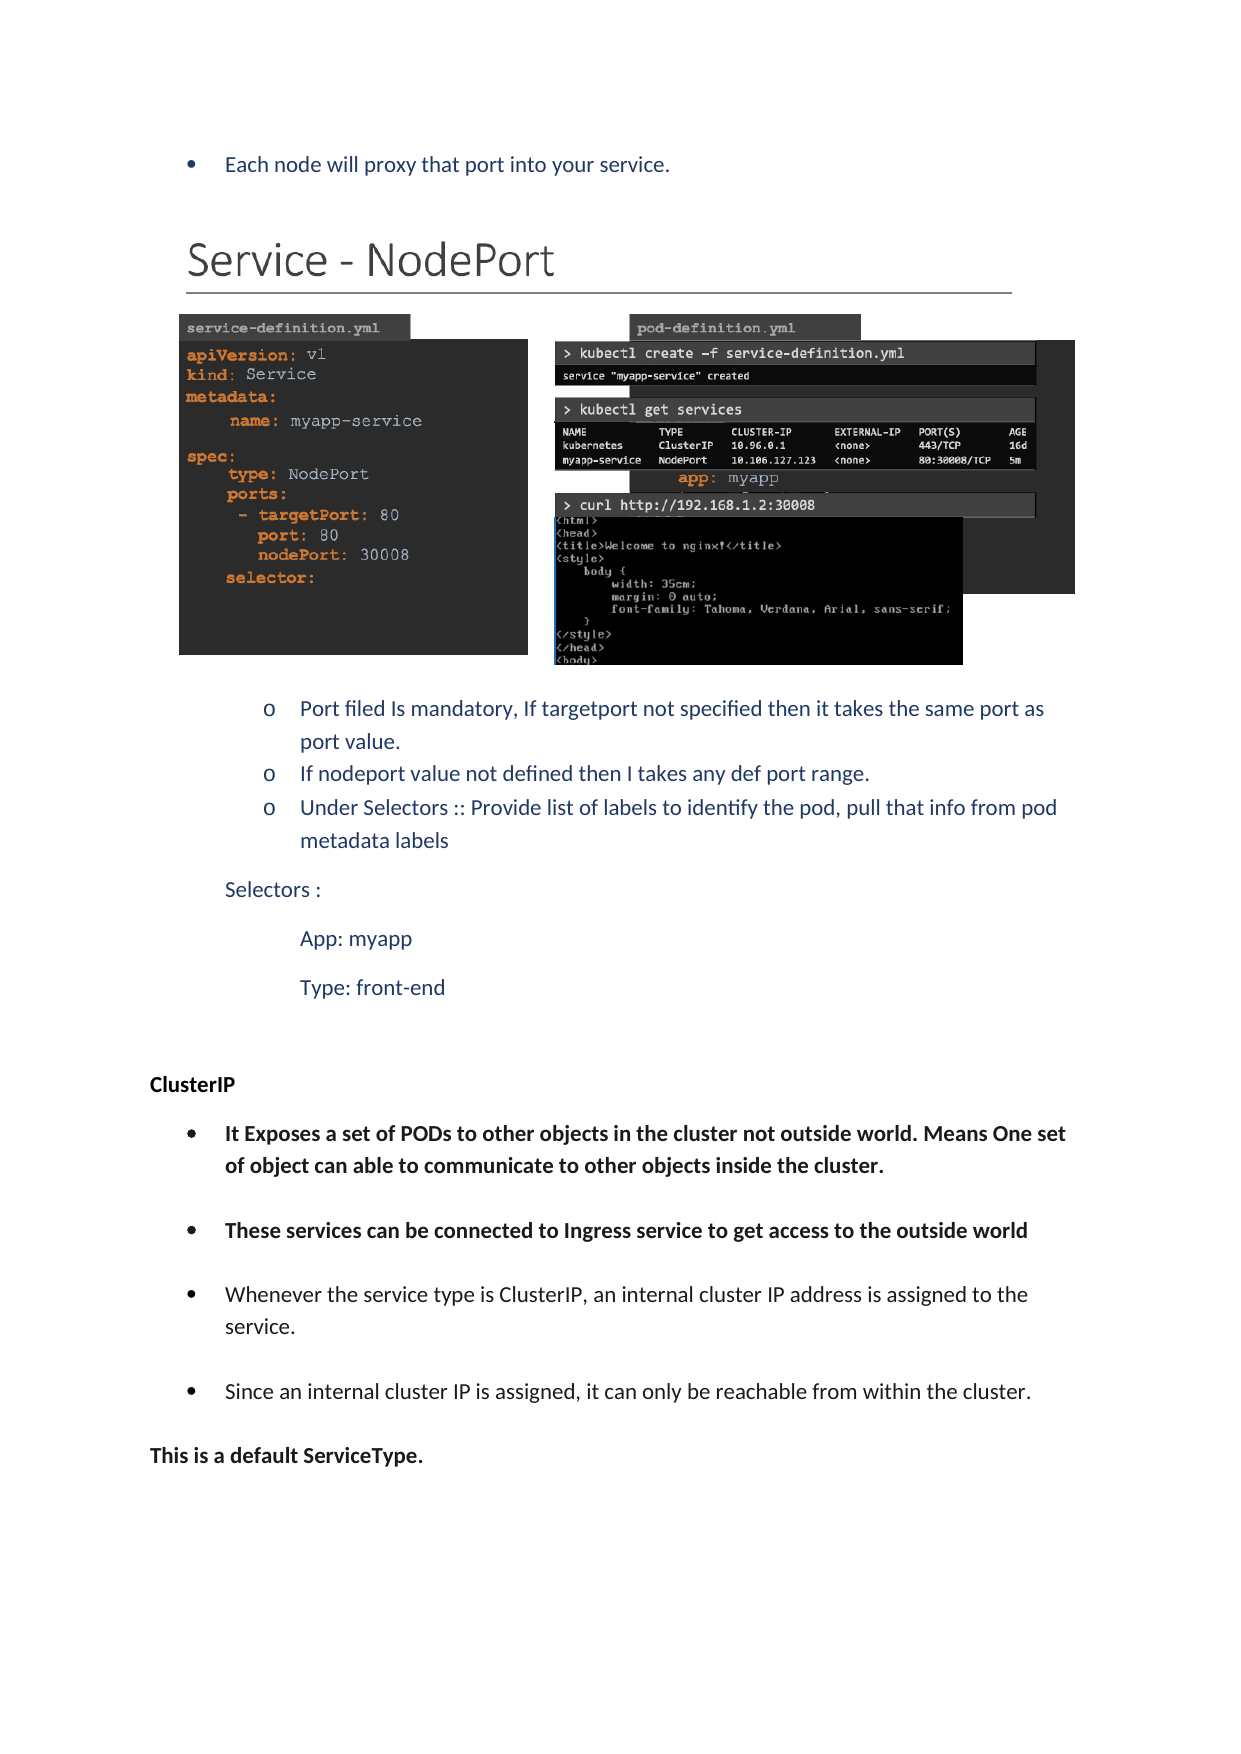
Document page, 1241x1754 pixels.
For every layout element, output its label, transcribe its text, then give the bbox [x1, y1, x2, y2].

picture [150, 231, 1091, 673]
text Type: front-end [150, 973, 1090, 1001]
list Since an internal cluster IP is assigned, it can only be reachable from within the cluster. [187, 1377, 1090, 1405]
list If nodeport value not defined then I takes any def port range. [262, 759, 1090, 788]
list Under Selectors :: Provide list of labels to identify the pod, pull that info from pod metadata labels [262, 793, 1090, 854]
text ClusterIP [150, 1070, 1090, 1098]
list Each node will proxy that port into your service. [187, 150, 1090, 178]
list Port filed Is mandatory, If targetport not specified then it takes the same port as port value. [262, 694, 1090, 755]
text Selectors : [150, 875, 1090, 903]
text This is a default ServiceType. [150, 1441, 1090, 1469]
list These services can be connected to Ingress service to get access to the outside world [187, 1216, 1090, 1244]
list Whenever the service type is ClusterIP, an internal cluster IP address is assigned to the service. [187, 1280, 1090, 1340]
text App: myapp [150, 924, 1090, 952]
list It Exposes a set of PODs to other objects in the cluster not outside world. Means One set of object can able to communicate to other objects inside the cluster. [187, 1119, 1090, 1179]
